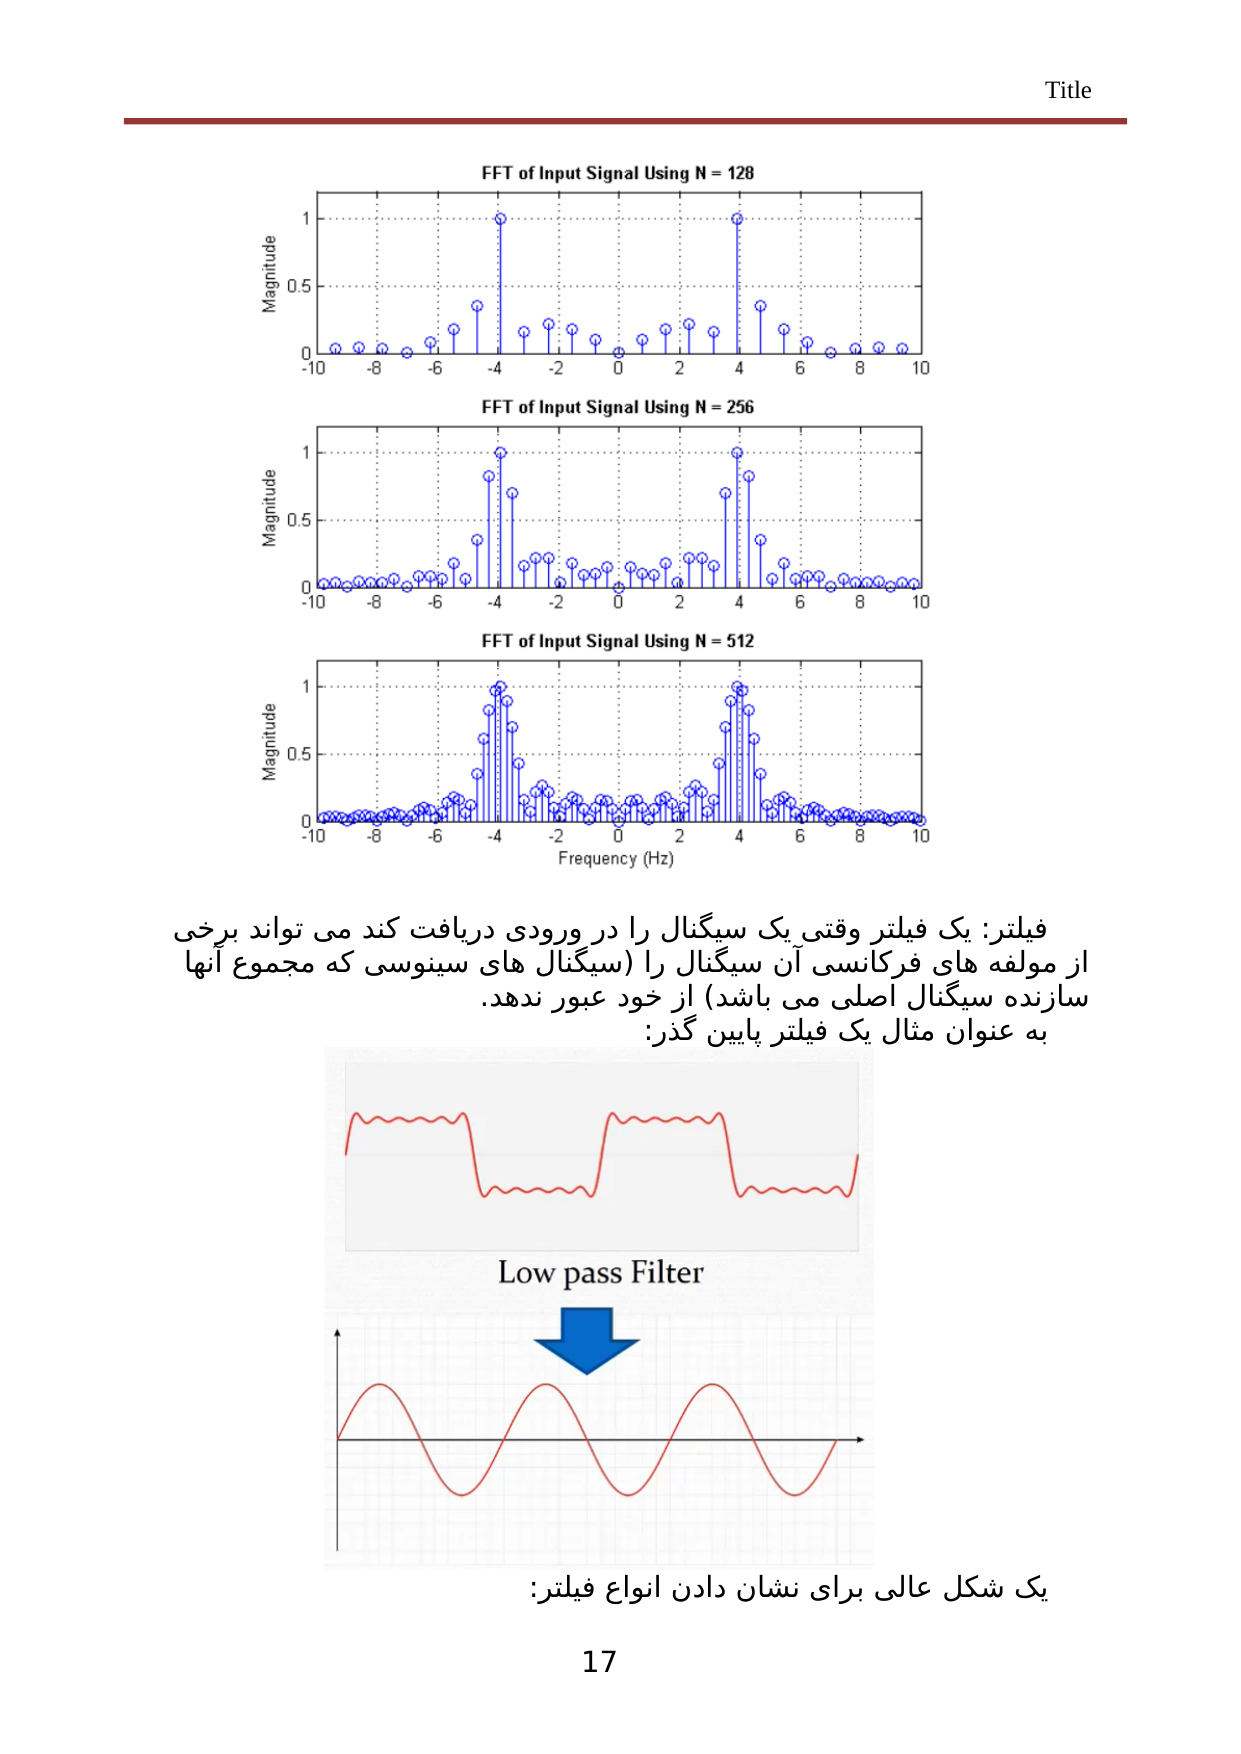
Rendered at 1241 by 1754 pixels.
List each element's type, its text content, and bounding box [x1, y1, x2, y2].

text یک شکل عالی برای نشان دادن انواع فیلتر: [150, 1570, 1090, 1604]
text به عنوان مثال یک فیلتر پایین گذر: [150, 1013, 1090, 1047]
text فیلتر: یک فیلتر وقتی یک سیگنال را در ورودی دریافت کند می تواند برخی از مولفه های فرکانسی آن سیگنال را (سیگنال های سینوسی که مجموع آنها سازنده سیگنال اصلی می باشد) از خود عبور ندهد. [150, 911, 1090, 1013]
picture [234, 150, 964, 878]
picture [324, 1047, 875, 1570]
